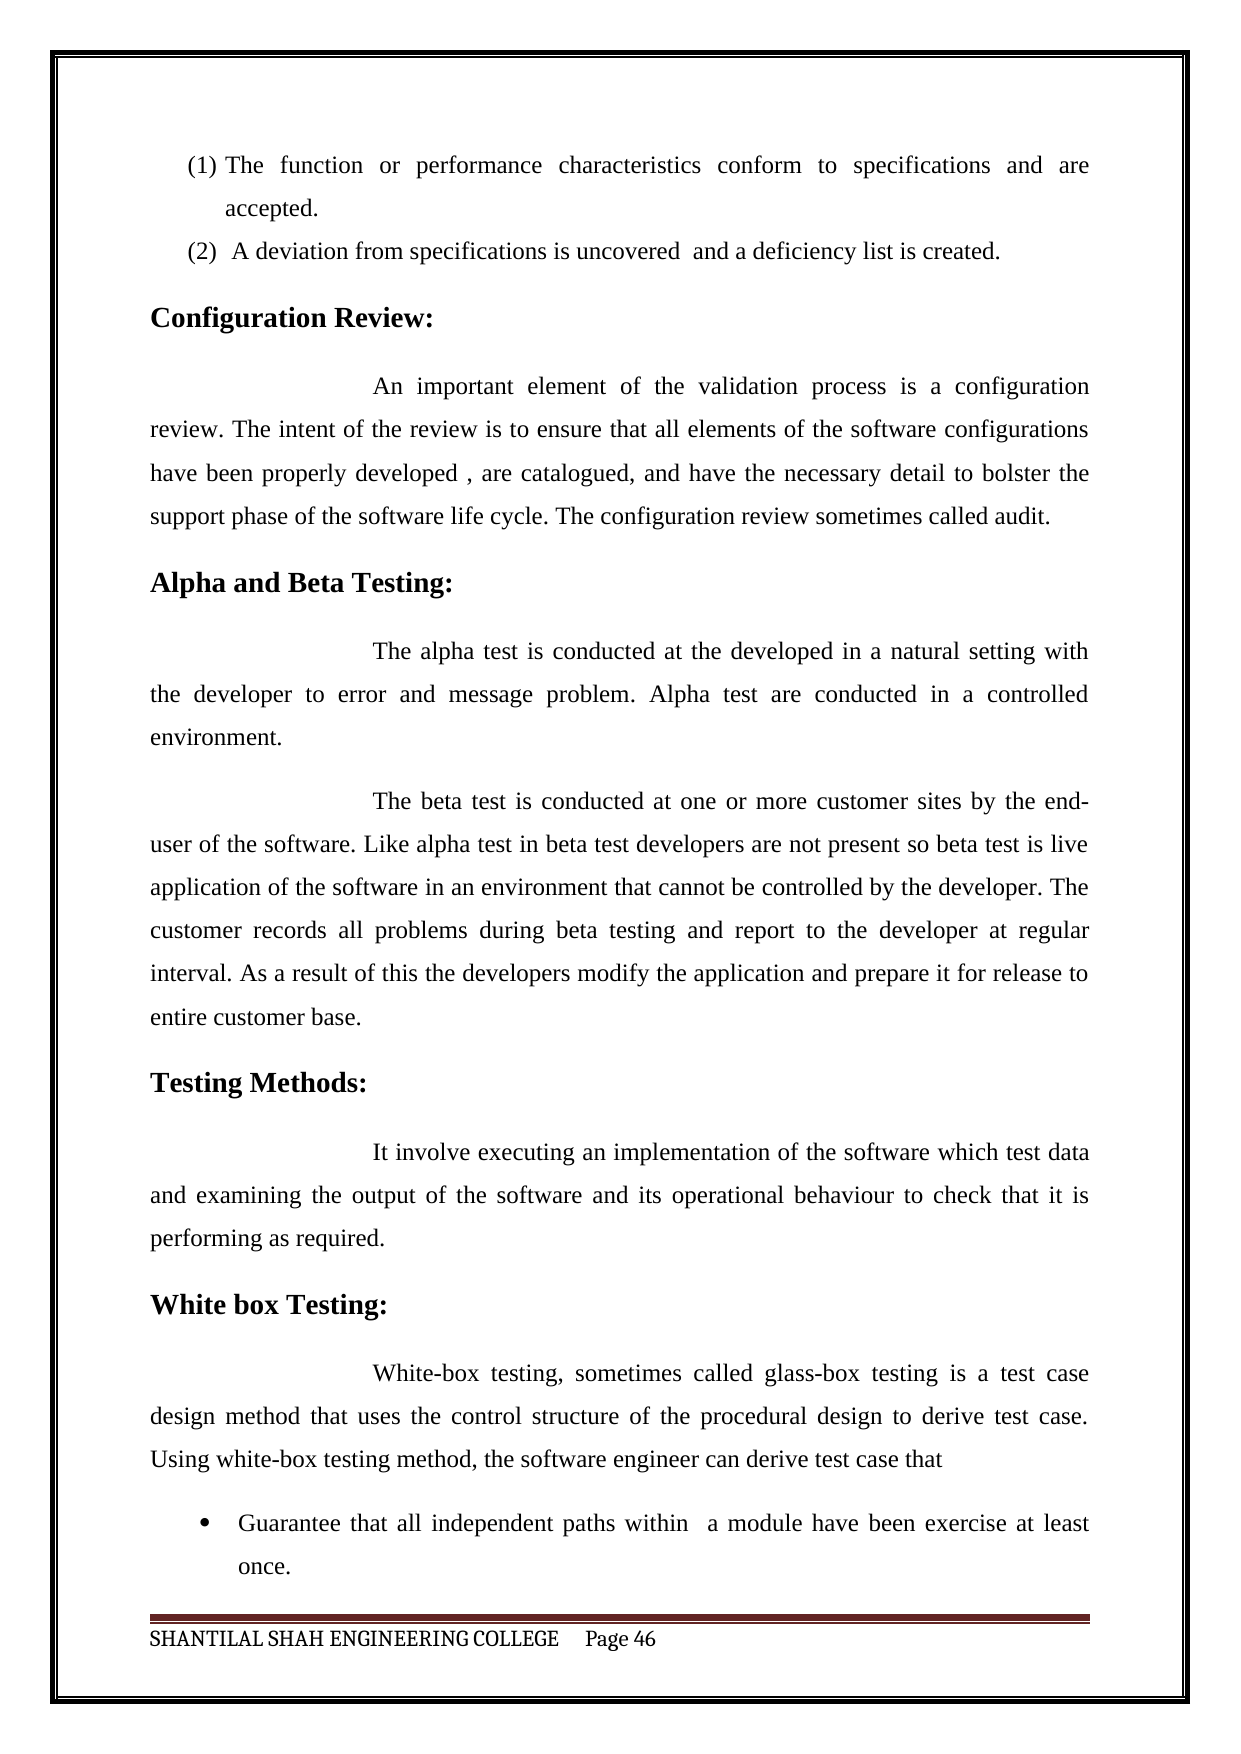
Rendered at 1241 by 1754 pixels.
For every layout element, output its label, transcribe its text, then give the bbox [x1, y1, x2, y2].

list Guarantee that all independent paths within a module have been exercise at least once. [200, 1508, 1090, 1580]
text It involve executing an implementation of the software which test data and examining the output of the software and its operational behaviour to check that it is performing as required. [150, 1137, 1090, 1252]
list A deviation from specifications is uncovered and a deficiency list is created. [187, 236, 1090, 265]
text Alpha and Beta Testing: [150, 565, 1090, 598]
text White box Testing: [150, 1287, 1090, 1321]
text Testing Methods: [150, 1066, 1090, 1099]
text Configuration Review: [150, 300, 1090, 334]
text The alpha test is conducted at the developed in a natural setting with the developer to error and message problem. Alpha test are conducted in a controlled environment. [150, 636, 1090, 751]
text White-box testing, sometimes called glass-box testing is a test case design method that uses the control structure of the procedural design to derive test case. Using white-box testing method, the software engineer can derive test case that [150, 1358, 1090, 1473]
text The beta test is conducted at one or more customer sites by the end-user of the software. Like alpha test in beta test developers are not present so beta test is live application of the software in an environment that cannot be controlled by the developer. The customer records all problems during beta testing and report to the developer at regular interval. As a result of this the developers modify the application and prepare it for release to entire customer base. [150, 786, 1090, 1030]
list The function or performance characteristics conform to specifications and are accepted. [187, 150, 1090, 222]
text An important element of the validation process is a configuration review. The intent of the review is to ensure that all elements of the software configurations have been properly developed , are catalogued, and have the necessary detail to bolster the support phase of the software life cycle. The configuration review sometimes called audit. [150, 371, 1090, 529]
